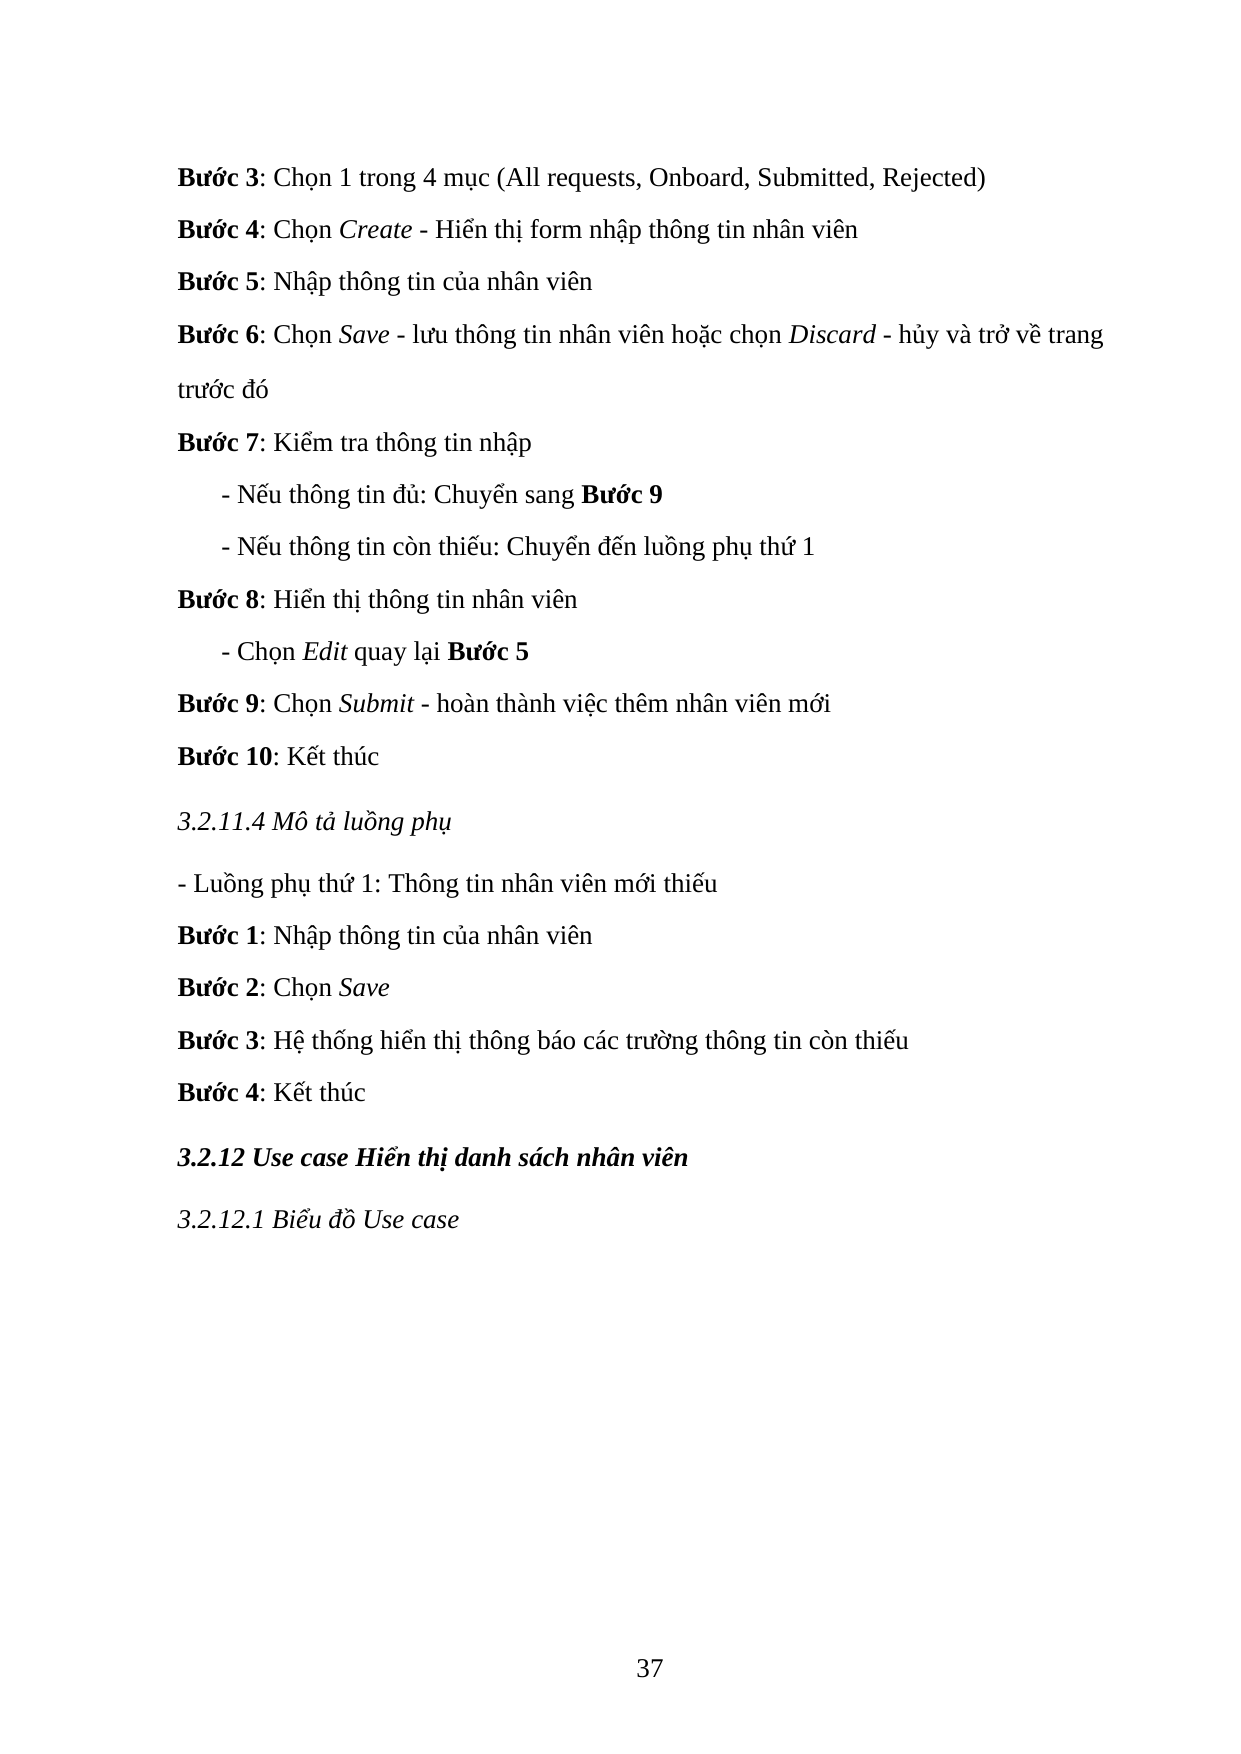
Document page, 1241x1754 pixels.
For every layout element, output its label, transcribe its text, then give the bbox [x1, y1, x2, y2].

text Bước 9: Chọn Submit - hoàn thành việc thêm nhân viên mới [177, 685, 1122, 722]
text Bước 1: Nhập thông tin của nhân viên [177, 916, 1122, 953]
text Bước 8: Hiển thị thông tin nhân viên [177, 580, 1122, 617]
text - Nếu thông tin còn thiếu: Chuyển đến luồng phụ thứ 1 [177, 528, 1122, 564]
text Bước 7: Kiểm tra thông tin nhập [177, 423, 1122, 460]
text Bước 2: Chọn Save [177, 969, 1122, 1006]
text Bước 3: Hệ thống hiển thị thông báo các trường thông tin còn thiếu [177, 1021, 1122, 1058]
text - Luồng phụ thứ 1: Thông tin nhân viên mới thiếu [177, 864, 1122, 901]
text 3.2.12.1 Biểu đồ Use case [177, 1200, 1122, 1237]
text - Nếu thông tin đủ: Chuyển sang Bước 9 [177, 475, 1122, 512]
text Bước 3: Chọn 1 trong 4 mục (All requests, Onboard, Submitted, Rejected) [177, 158, 1122, 195]
text Bước 4: Kết thúc [177, 1073, 1122, 1110]
text 3.2.11.4 Mô tả luồng phụ [177, 802, 1122, 839]
text Bước 4: Chọn Create - Hiển thị form nhập thông tin nhân viên [177, 210, 1122, 247]
text 3.2.12 Use case Hiển thị danh sách nhân viên [177, 1138, 1122, 1175]
text Bước 6: Chọn Save - lưu thông tin nhân viên hoặc chọn Discard - hủy và trở về trang trước đó [177, 315, 1122, 407]
text - Chọn Edit quay lại Bước 5 [177, 632, 1122, 669]
text Bước 10: Kết thúc [177, 737, 1122, 774]
text Bước 5: Nhập thông tin của nhân viên [177, 263, 1122, 299]
